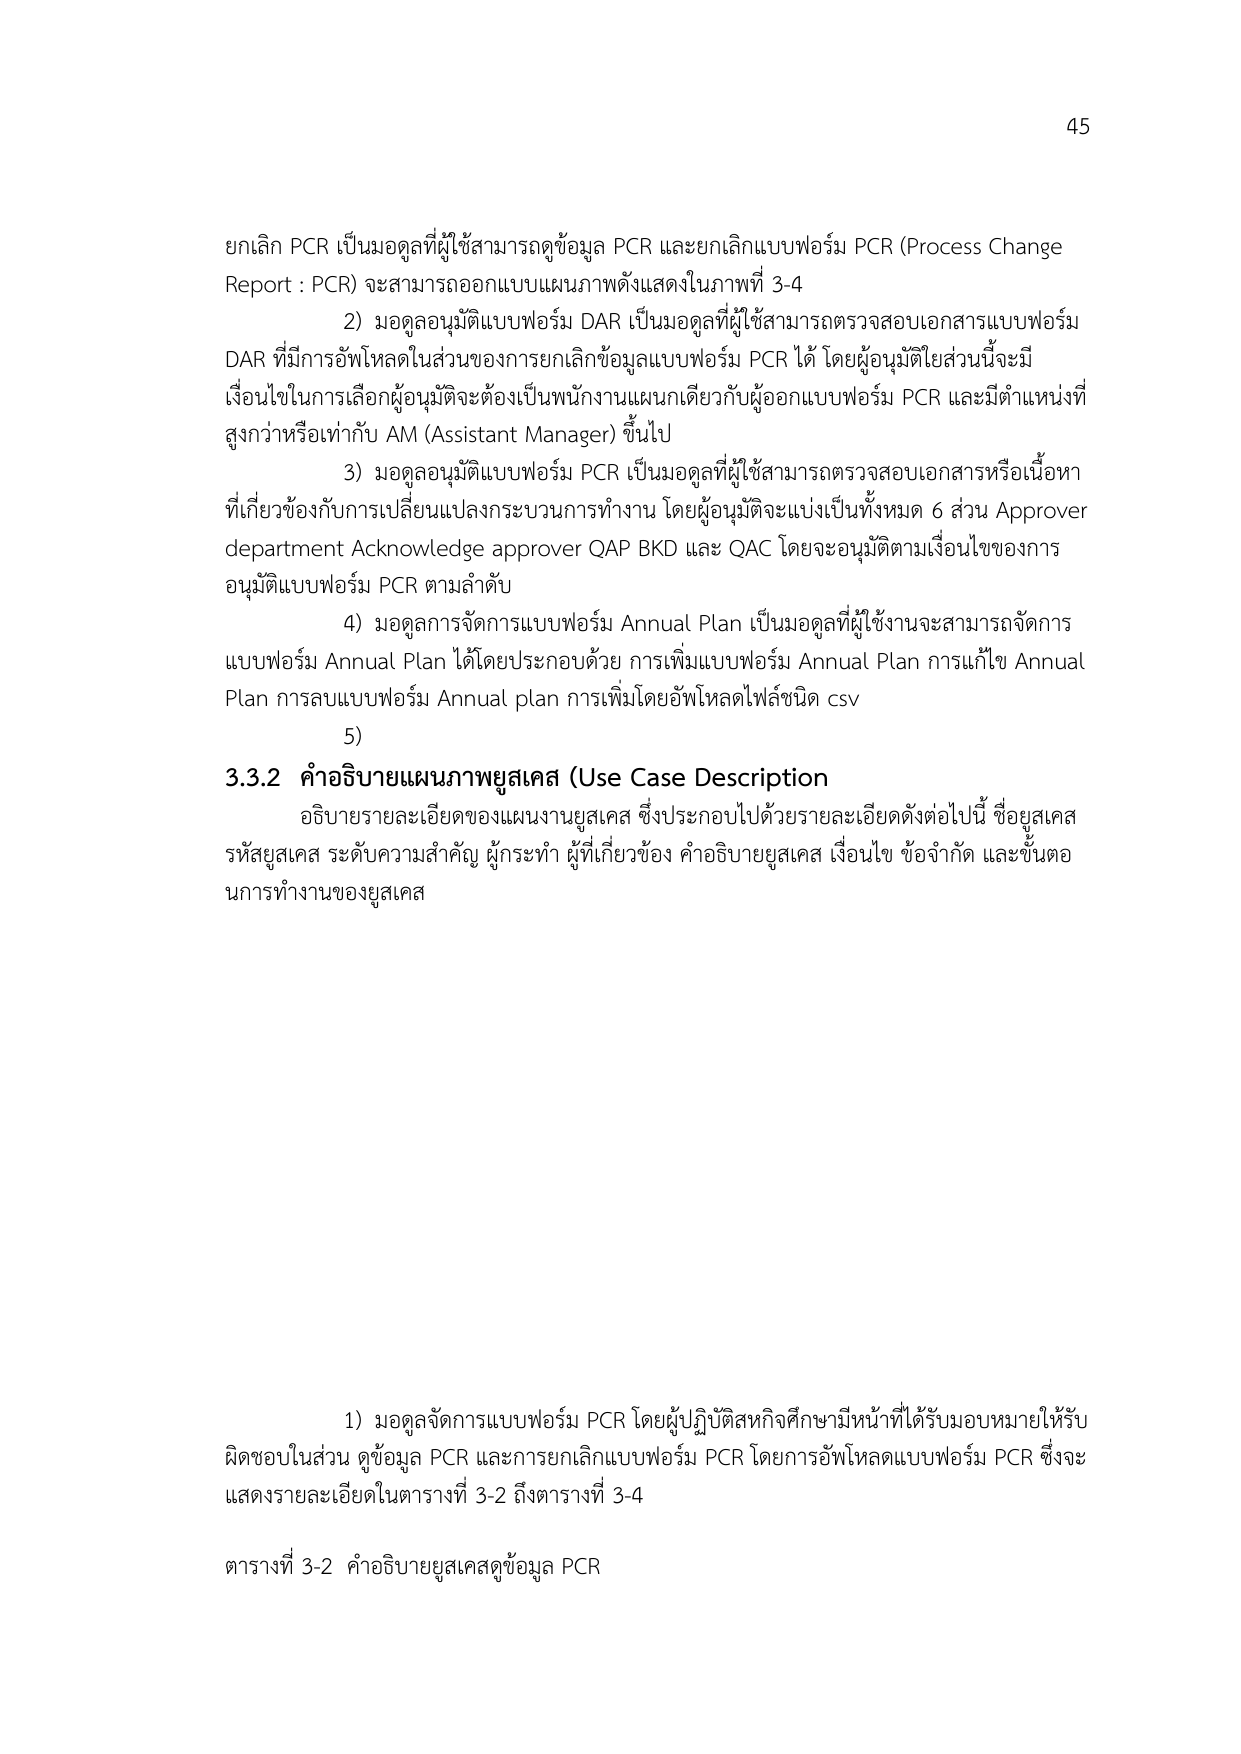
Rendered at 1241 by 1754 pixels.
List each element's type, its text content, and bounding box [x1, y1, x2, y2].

text อธิบายรายละเอียดของแผนงานยูสเคส ซึ่งประกอบไปดวยรายละเอียดดังตอไปนี้ ชื่อยูสเคสรหัสยูสเคส ระดับความสําคัญ ผูกระทํา ผูที่เกี่ยวของ คําอธิบายยูสเคส เงื่อนไข ขอจํากัด และขั้นตอนการทํางานของยูสเคส [225, 795, 1090, 908]
list มอดูลจัดการแบบฟอร์ม PCR โดยผู้ปฏิบัติสหกิจศึกษามีหน้าที่ได้รับมอบหมายให้รับผิดชอบในส่วน ดูข้อมูล PCR และการยกเลิกแบบฟอร์ม PCR โดยการอัพโหลดแบบฟอร์ม PCR ซึ่งจะแสดงรายละเอียดในตารางที่ 3-2 ถึงตารางที่ 3-4 [225, 1399, 1090, 1512]
subtitle คำอธิบายแผนภาพยูสเคส (Use Case Description [225, 753, 1090, 795]
list มอดูลอนุมัติแบบฟอร์ม PCR เป็นมอดูลที่ผู้ใช้สามารถตรวจสอบเอกสารหรือเนื้อหาที่เกี่ยวข้องกับการเปลี่ยนแปลงกระบวนการทำงาน โดยผู้อนุมัติจะแบ่งเป็นทั้งหมด 6 ส่วน Approver department Acknowledge approver QAP BKD และQAC โดยจะอนุมัติตามเงื่อนไขของการอนุมัติแบบฟอร์ม PCR ตามลำดับ [225, 451, 1090, 602]
list มอดูลการจัดการแบบฟอร์ม Annual Plan เป็นมอดูลที่ผู้ใช้งานจะสามารถจัดการแบบฟอร์ม Annual Plan ได้โดยประกอบด้วย การเพิ่มแบบฟอร์ม Annual Plan การแก้ไข Annual Plan การลบแบบฟอร์ม Annual plan การเพิ่มโดยอัพโหลดไฟล์ชนิด csv [225, 602, 1090, 715]
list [225, 225, 1090, 300]
text ตารางที่ 3-2 คำอธิบายยูสเคสดูข้อมูล PCR [225, 1545, 1090, 1583]
list มอดูลอนุมัติแบบฟอร์ม DAR เป็นมอดูลที่ผู้ใช้สามารถตรวจสอบเอกสารแบบฟอร์ม DAR ที่มีการอัพโหลดในส่วนของการยกเลิกข้อมูลแบบฟอร์ม PCR ได้ โดยผู้อนุมัติใยส่วนนี้จะมีเงื่อนไขในการเลือกผู้อนุมัติจะต้องเป็นพนักงานแผนกเดียวกับผู้ออกแบบฟอร์ม PCR และมีตำแหน่งที่สูงกว่าหรือเท่ากับ AM (Assistant Manager) ขึ้นไป [225, 300, 1090, 451]
